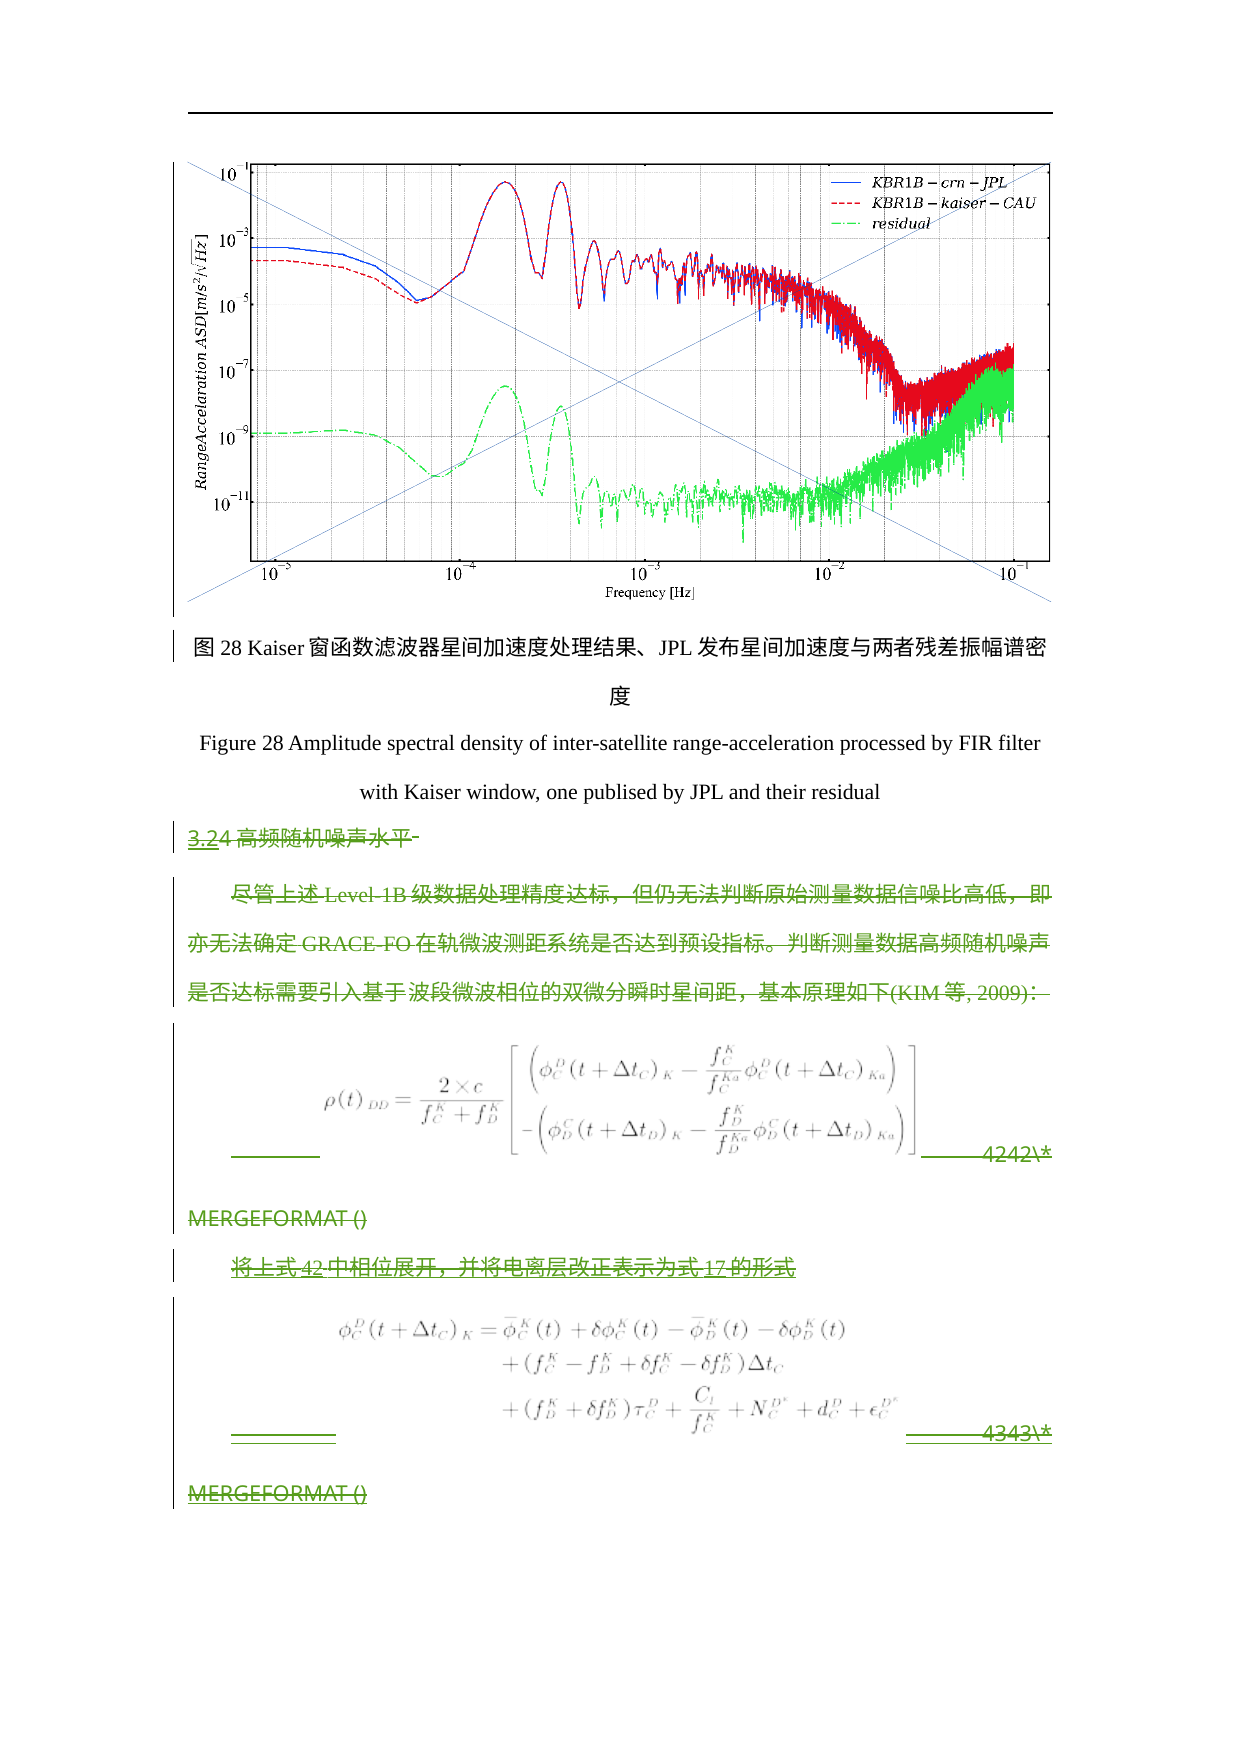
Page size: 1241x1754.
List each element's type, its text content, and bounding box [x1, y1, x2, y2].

picture [190, 383, 1049, 602]
picture [187, 163, 617, 601]
picture [622, 163, 1052, 601]
text 图 Kaiser窗函数滤波器星间加速度处理结果、JPL发布星间加速度与两者残差振幅谱密度 [187, 629, 1053, 711]
picture [190, 162, 1048, 381]
